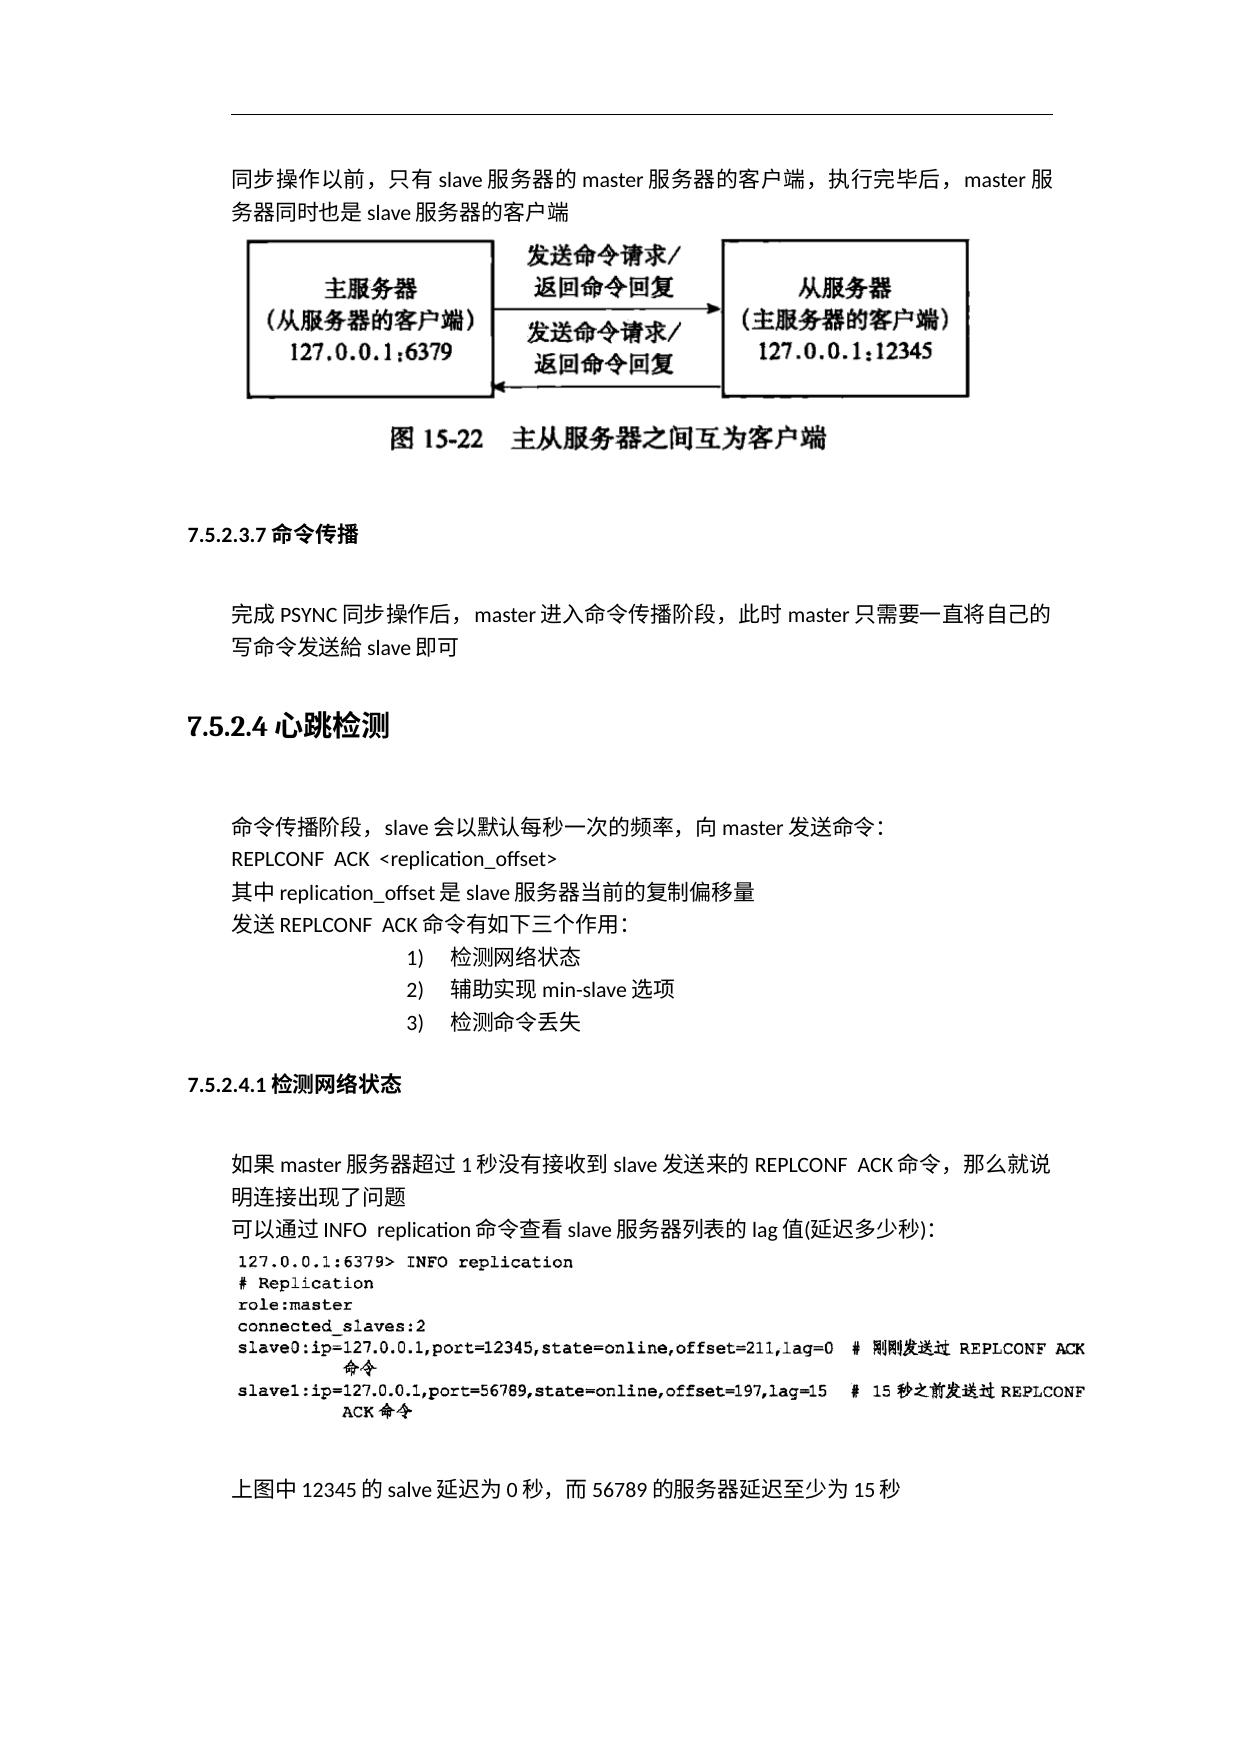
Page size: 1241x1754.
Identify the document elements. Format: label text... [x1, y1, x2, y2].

text 可以通过INFO replication命令查看slave服务器列表的lag值(延迟多少秒)： [231, 1212, 1053, 1244]
text 命令传播阶段，slave会以默认每秒一次的频率，向master发送命令： [231, 809, 1053, 842]
picture [231, 1244, 1097, 1450]
subtitle 7.5.2.4.1检测网络状态 [187, 1066, 1053, 1099]
text 上图中12345的salve延迟为0秒，而56789的服务器延迟至少为15秒 [231, 1472, 1053, 1504]
list 检测网络状态 [406, 939, 1053, 972]
text 完成PSYNC同步操作后，master进入命令传播阶段，此时master只需要一直将自己的写命令发送給slave即可 [231, 597, 1053, 662]
picture [231, 227, 985, 469]
subtitle 7.5.2.3.7 命令传播 [187, 516, 1053, 549]
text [231, 162, 1053, 227]
list 检测命令丢失 [406, 1004, 1053, 1037]
text REPLCONF ACK <replication_offset> [231, 842, 1053, 874]
list 辅助实现min-slave选项 [406, 972, 1053, 1004]
text 发送REPLCONF ACK命令有如下三个作用： [231, 907, 1053, 939]
text 如果master服务器超过1秒没有接收到slave发送来的REPLCONF ACK命令，那么就说明连接出现了问题 [231, 1147, 1053, 1212]
text 其中replication_offset是slave服务器当前的复制偏移量 [231, 874, 1053, 907]
subtitle 7.5.2.4心跳检测 [187, 691, 1053, 756]
